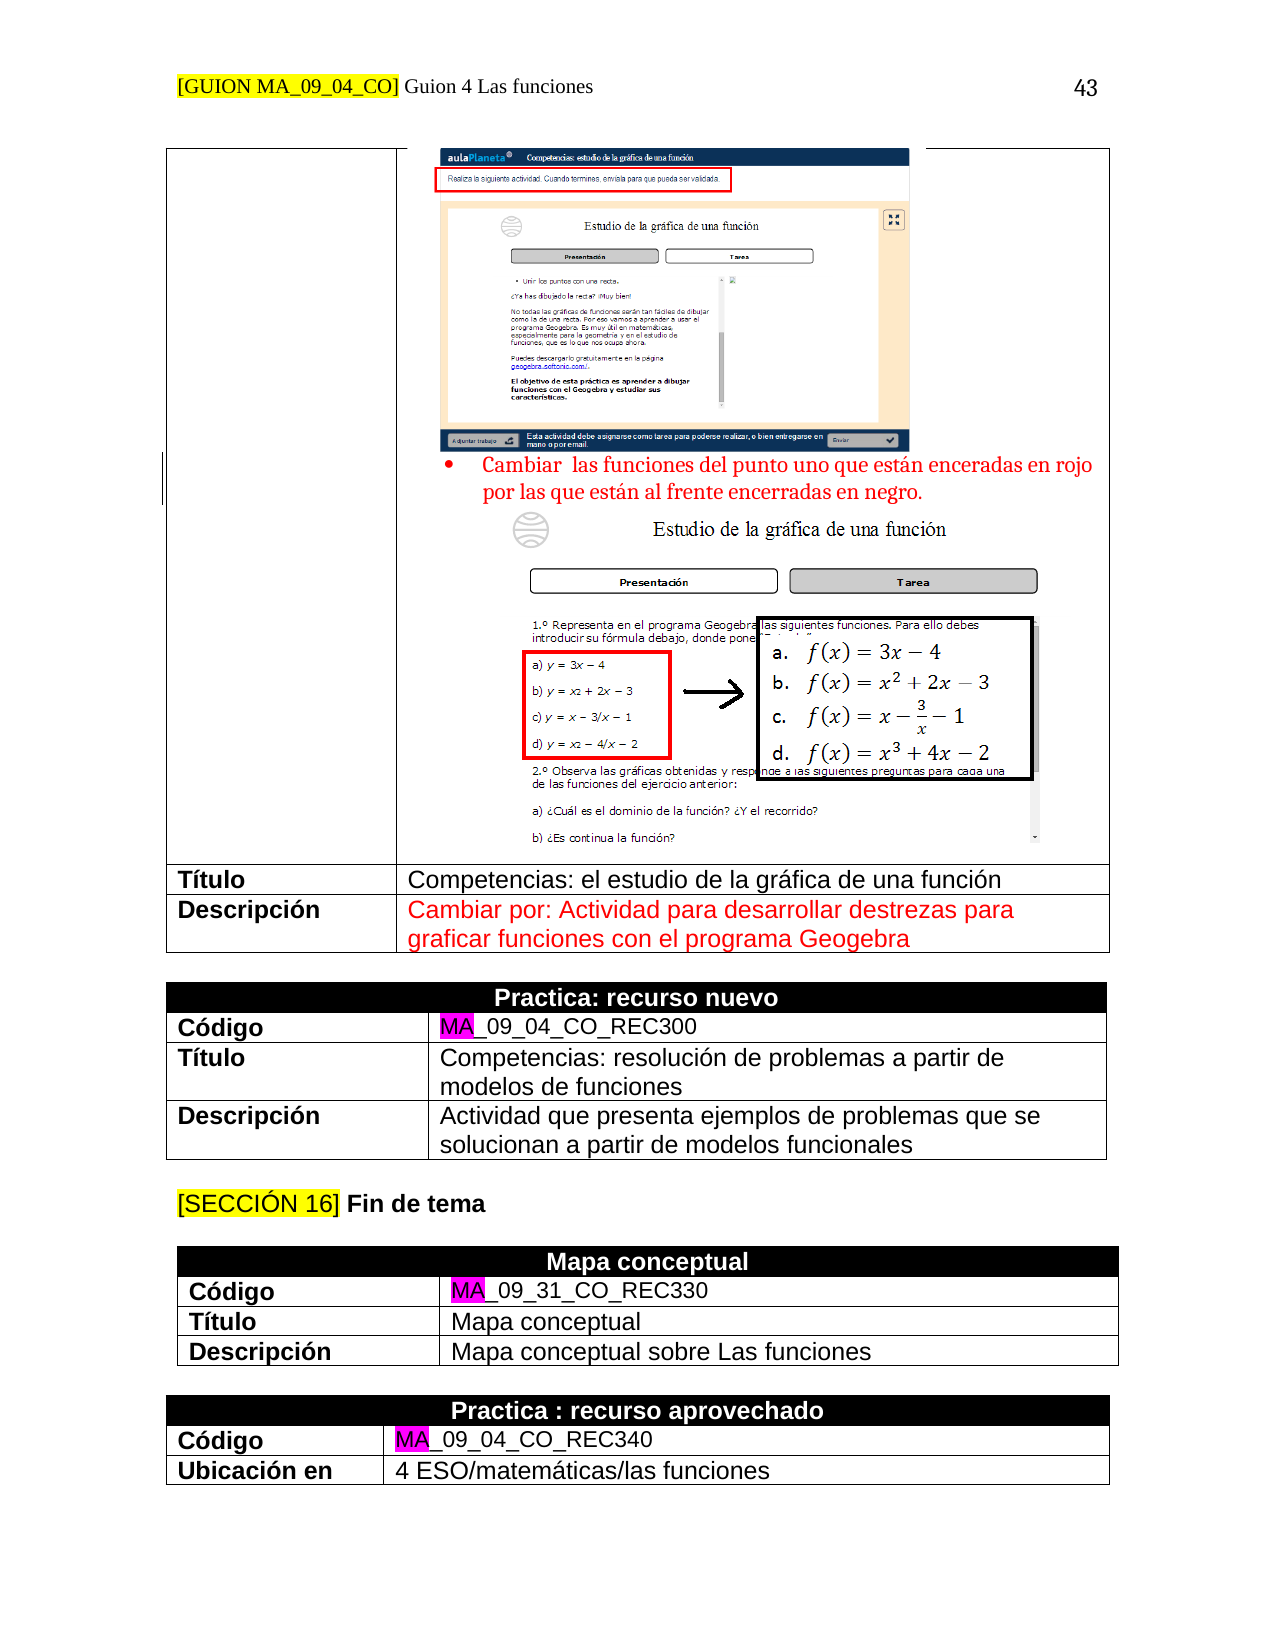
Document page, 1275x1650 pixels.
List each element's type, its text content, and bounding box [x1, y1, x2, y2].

picture [482, 504, 1098, 864]
table_cell MA_09_04_CO_REC300 [429, 1013, 1106, 1042]
table_cell MA_09_04_CO_REC340 [384, 1426, 1109, 1454]
table_cell Descripción [178, 1336, 439, 1365]
table_cell Código [167, 1013, 428, 1042]
table_cell Cambiar por: Actividad para desarrollar destrezas para graficar funciones con el programa Geogebra [397, 895, 1109, 952]
table_header Practica: recurso nuevo [167, 983, 1106, 1012]
table_cell Código [167, 1426, 383, 1454]
picture [407, 148, 926, 453]
table_cell Competencias: resolución de problemas a partir de modelos de funciones [429, 1043, 1106, 1100]
table_header Mapa conceptual [178, 1247, 1118, 1276]
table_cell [397, 149, 1109, 864]
table_cell MA_09_31_CO_REC330 [440, 1277, 1118, 1306]
table_cell Actividad que presenta ejemplos de problemas que se solucionan a partir de modelos funcionales [429, 1101, 1106, 1159]
table_cell Título [167, 1043, 428, 1100]
table_cell Competencias: el estudio de la gráfica de una función [397, 865, 1109, 894]
table_header Practica : recurso aprovechado [167, 1396, 1109, 1425]
table_cell Descripción [167, 1101, 428, 1159]
table_cell Título [167, 865, 396, 894]
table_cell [167, 1456, 383, 1484]
table_cell Título [178, 1307, 439, 1335]
table_cell Descripción [167, 895, 396, 952]
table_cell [384, 1456, 1109, 1484]
text [SECCIÓN 16] Fin de tema [177, 1188, 1098, 1217]
table_cell Mapa conceptual [440, 1307, 1118, 1335]
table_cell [167, 149, 396, 864]
table_cell Mapa conceptual sobre Las funciones [440, 1336, 1118, 1365]
table_cell Código [178, 1277, 439, 1306]
